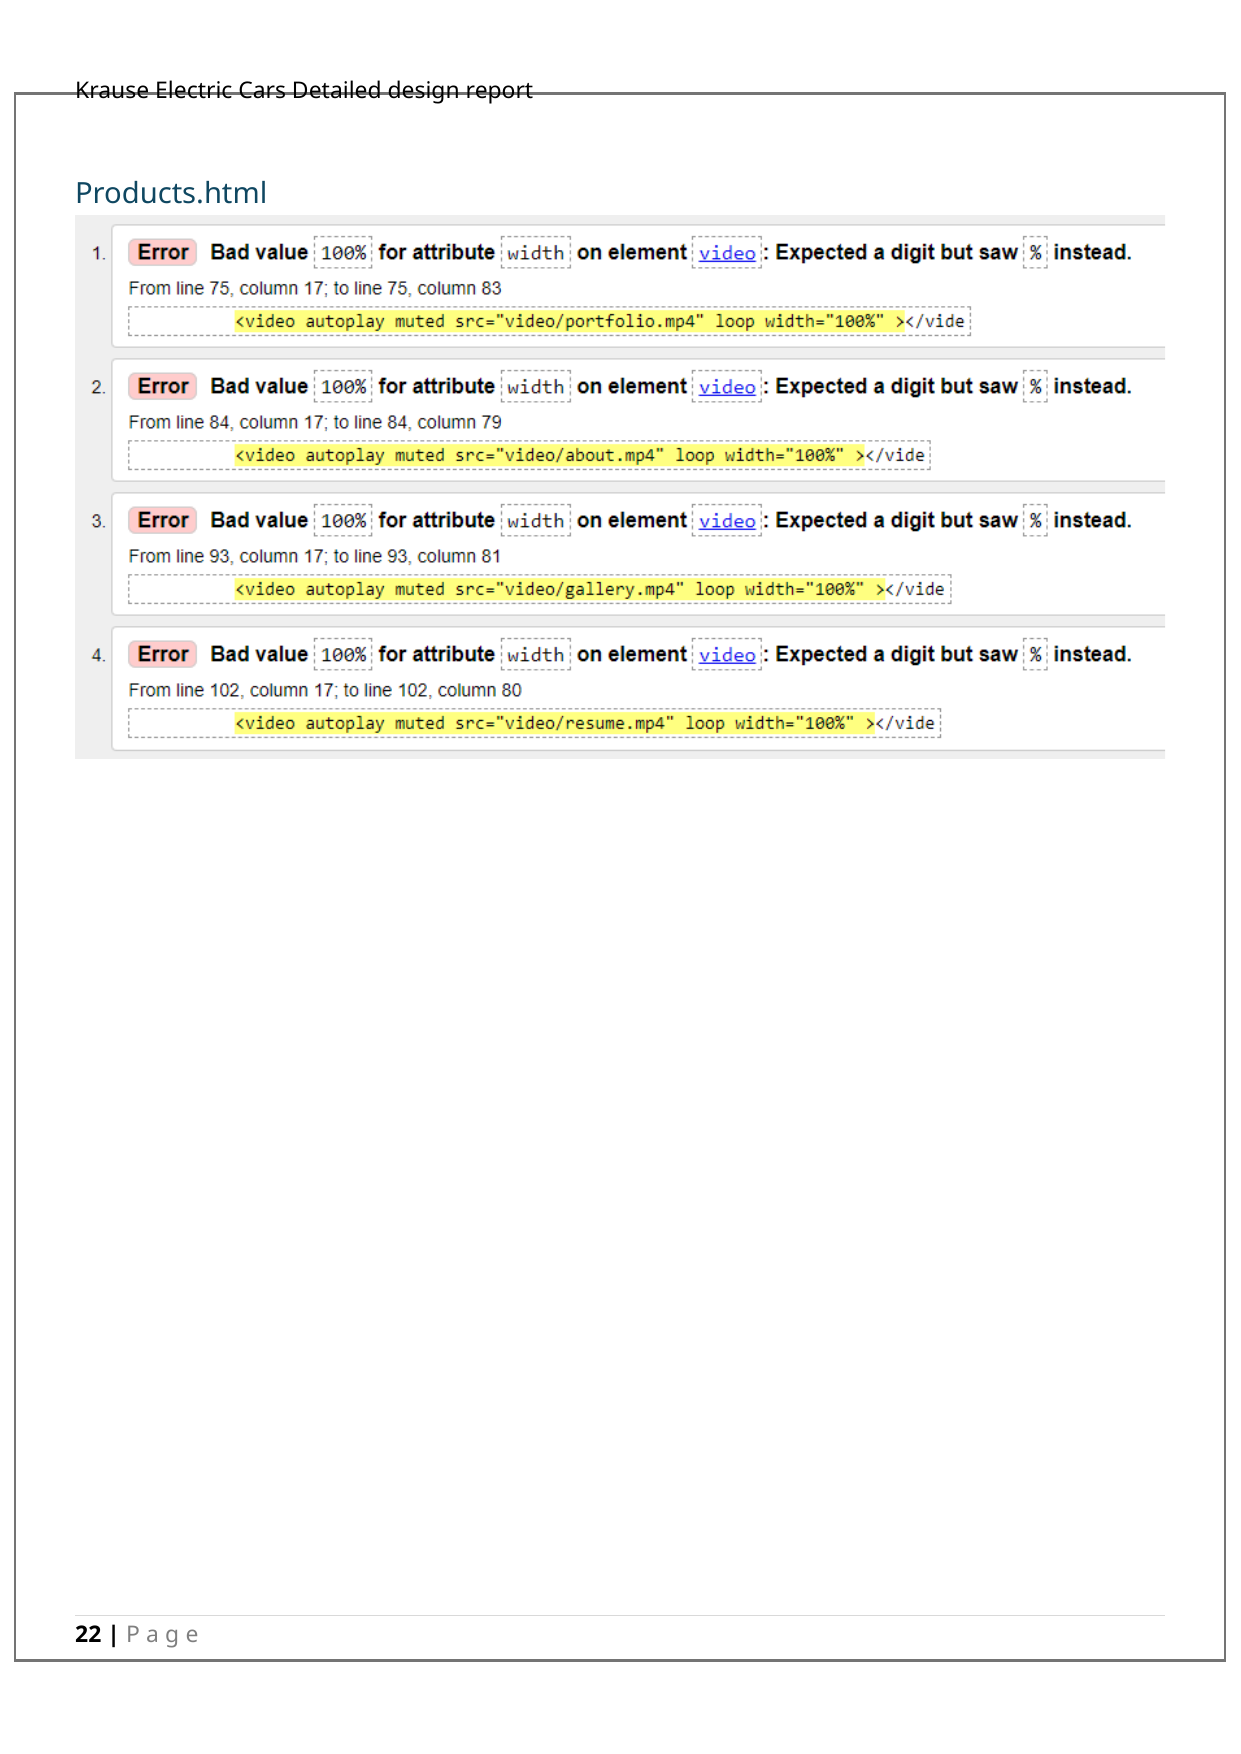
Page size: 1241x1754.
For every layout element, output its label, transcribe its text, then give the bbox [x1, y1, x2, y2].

picture [75, 215, 1166, 759]
text Products.html [75, 173, 1165, 215]
